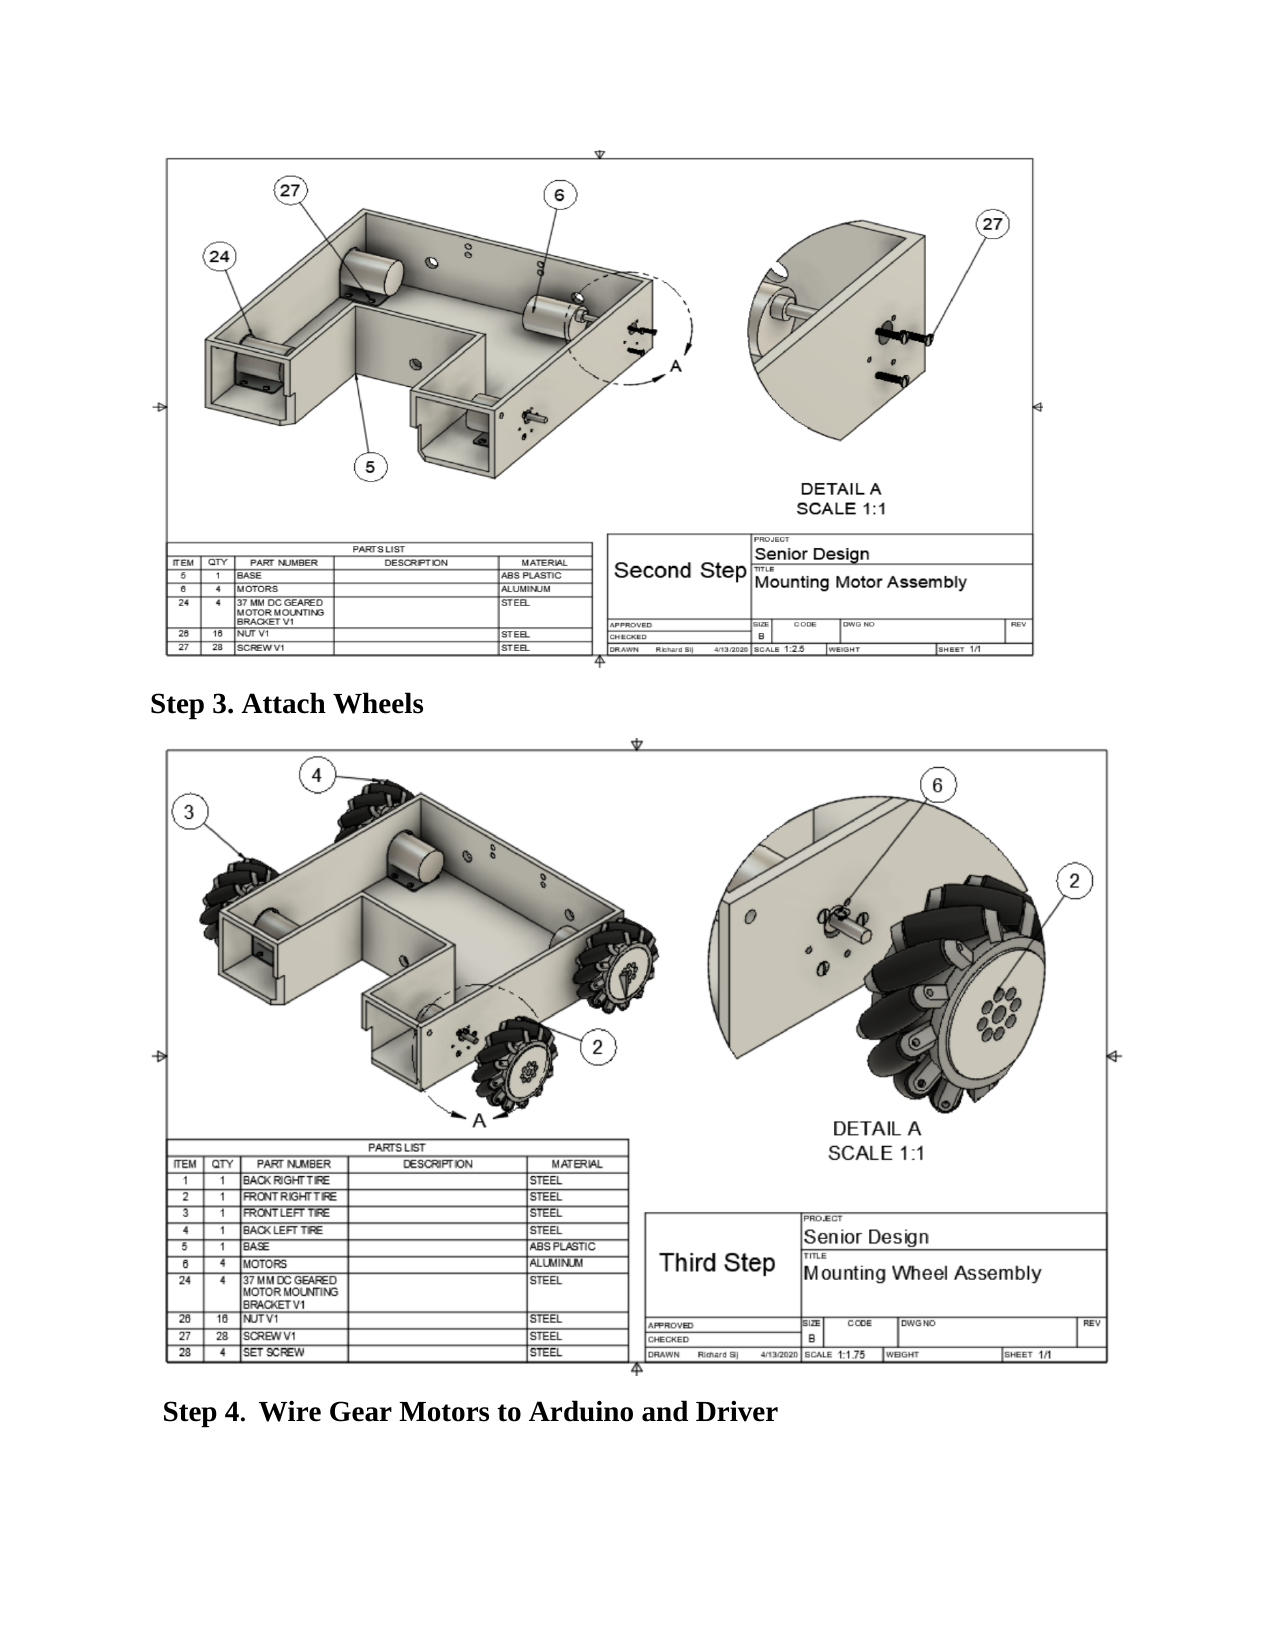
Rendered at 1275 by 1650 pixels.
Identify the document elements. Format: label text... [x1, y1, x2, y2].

picture [150, 738, 1125, 1376]
picture [150, 150, 1043, 668]
text Step 3. Attach Wheels [150, 686, 1125, 719]
text Step 4. Wire Gear Motors to Arduino and Driver [150, 1394, 1125, 1428]
